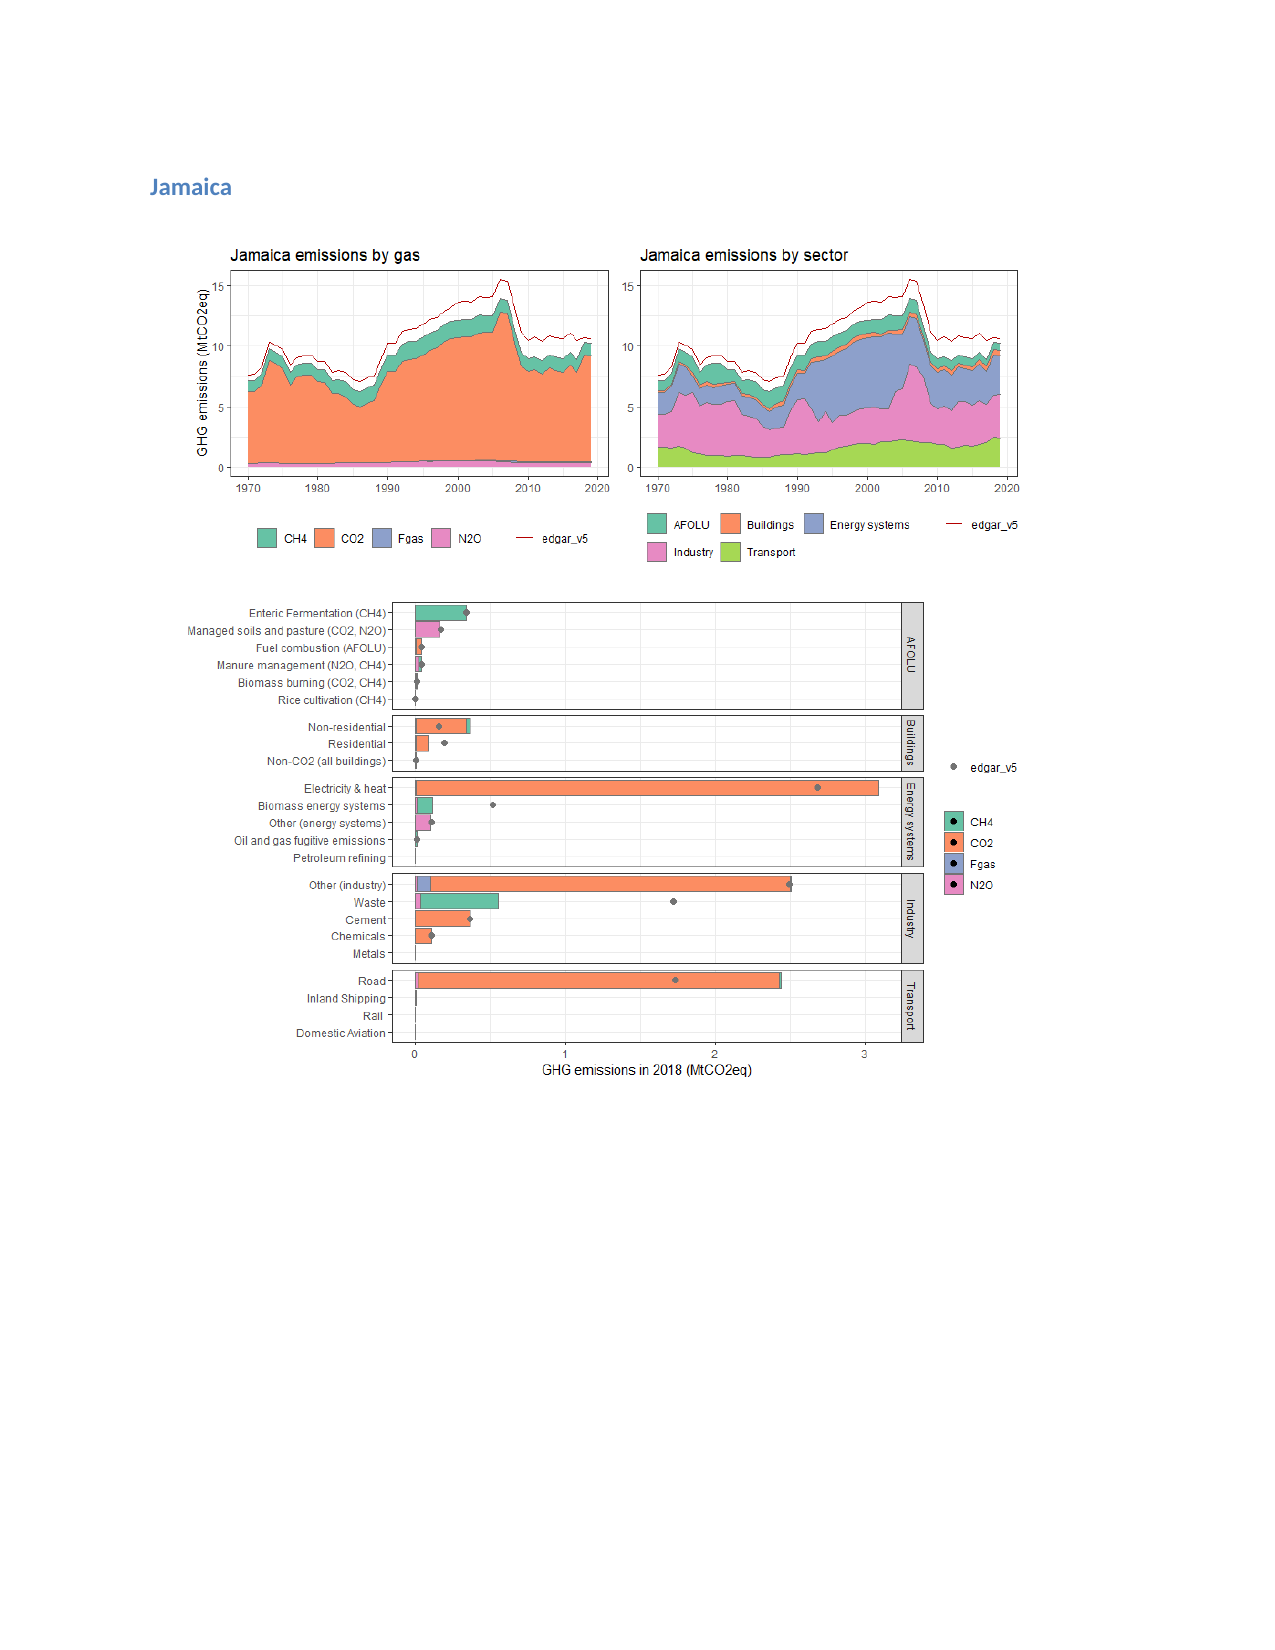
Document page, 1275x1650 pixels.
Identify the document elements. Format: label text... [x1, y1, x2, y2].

picture [168, 220, 1044, 1096]
subtitle Jamaica [150, 171, 1125, 201]
